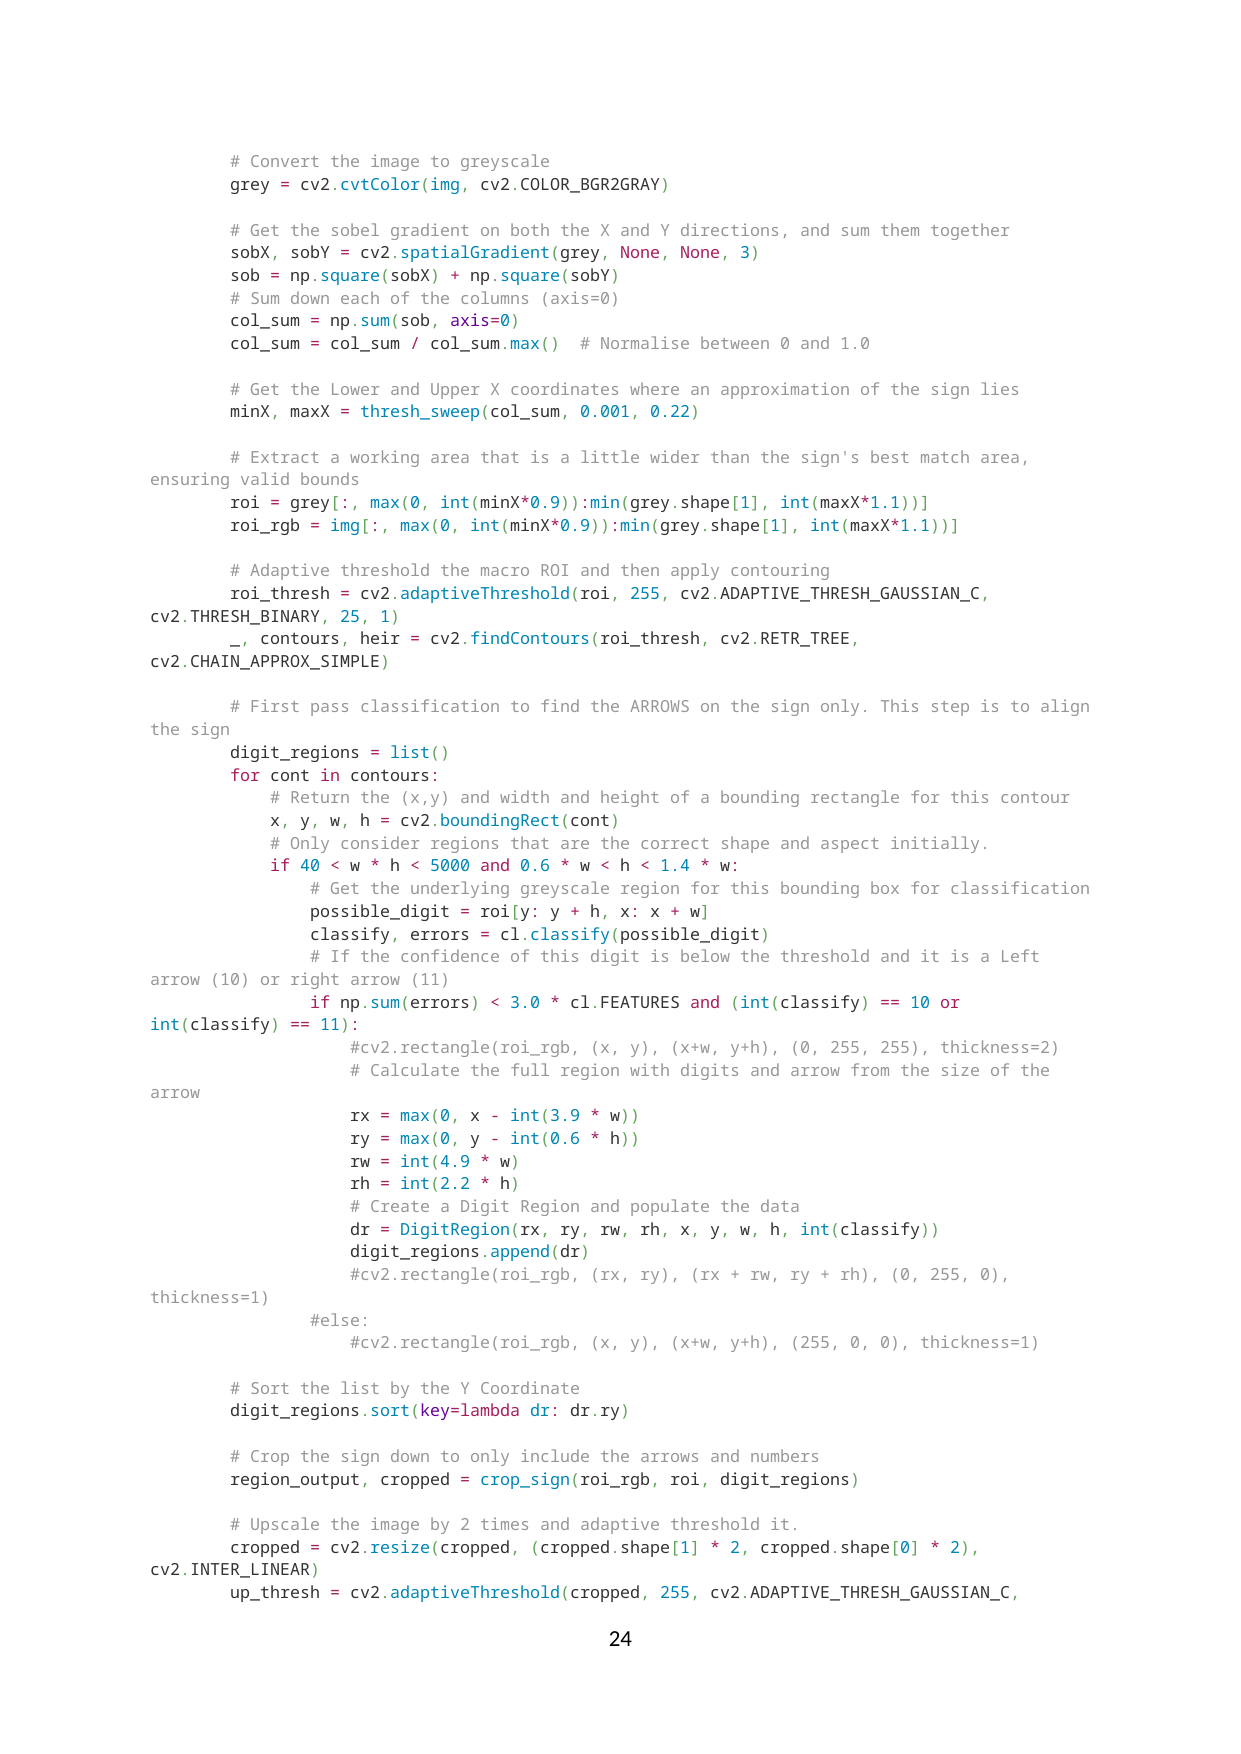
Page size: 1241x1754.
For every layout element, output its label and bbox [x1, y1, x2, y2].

text [150, 150, 1090, 1603]
picture [481, 587, 489, 599]
picture [401, 1223, 405, 1233]
picture [471, 1586, 479, 1598]
